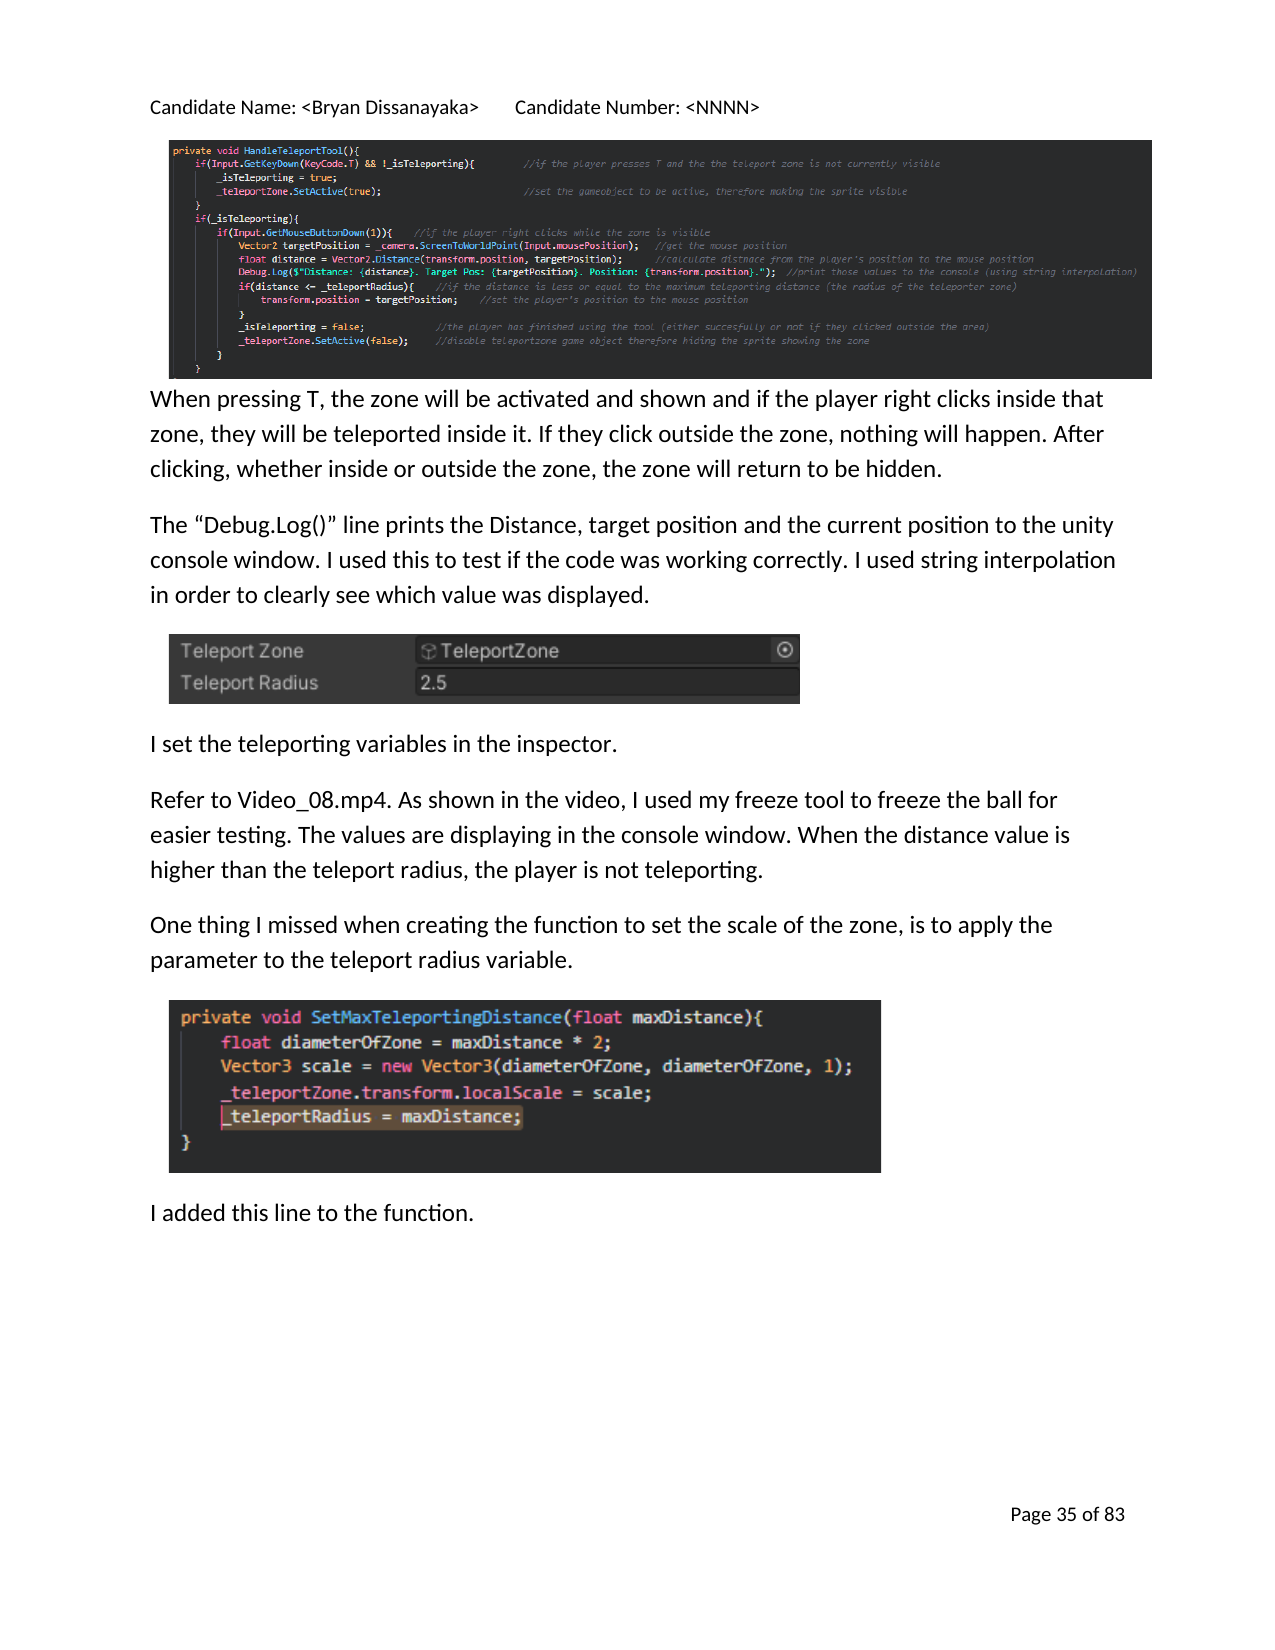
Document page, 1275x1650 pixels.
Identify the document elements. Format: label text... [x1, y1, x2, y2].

text I added this line to the function. [150, 1197, 1125, 1227]
text I set the teleporting variables in the inspector. [150, 728, 1125, 758]
text One thing I missed when creating the function to set the scale of the zone, is to apply the parameter to the teleport radius variable. [150, 909, 1125, 975]
text The “Debug.Log()” line prints the Distance, target position and the current position to the unity console window. I used this to test if the code was working correctly. I used string interpolation in order to clearly see which value was displayed. [150, 509, 1125, 609]
text When pressing T, the zone will be activated and shown and if the player right clicks inside that zone, they will be teleported inside it. If they click outside the zone, nothing will happen. After clicking, whether inside or outside the zone, the zone will return to be hidden. [150, 141, 1125, 483]
text Refer to Video_08.mp4. As shown in the video, I used my freeze tool to freeze the ball for easier testing. The values are displaying in the console window. When the distance value is higher than the teleport radius, the player is not teleporting. [150, 784, 1125, 884]
